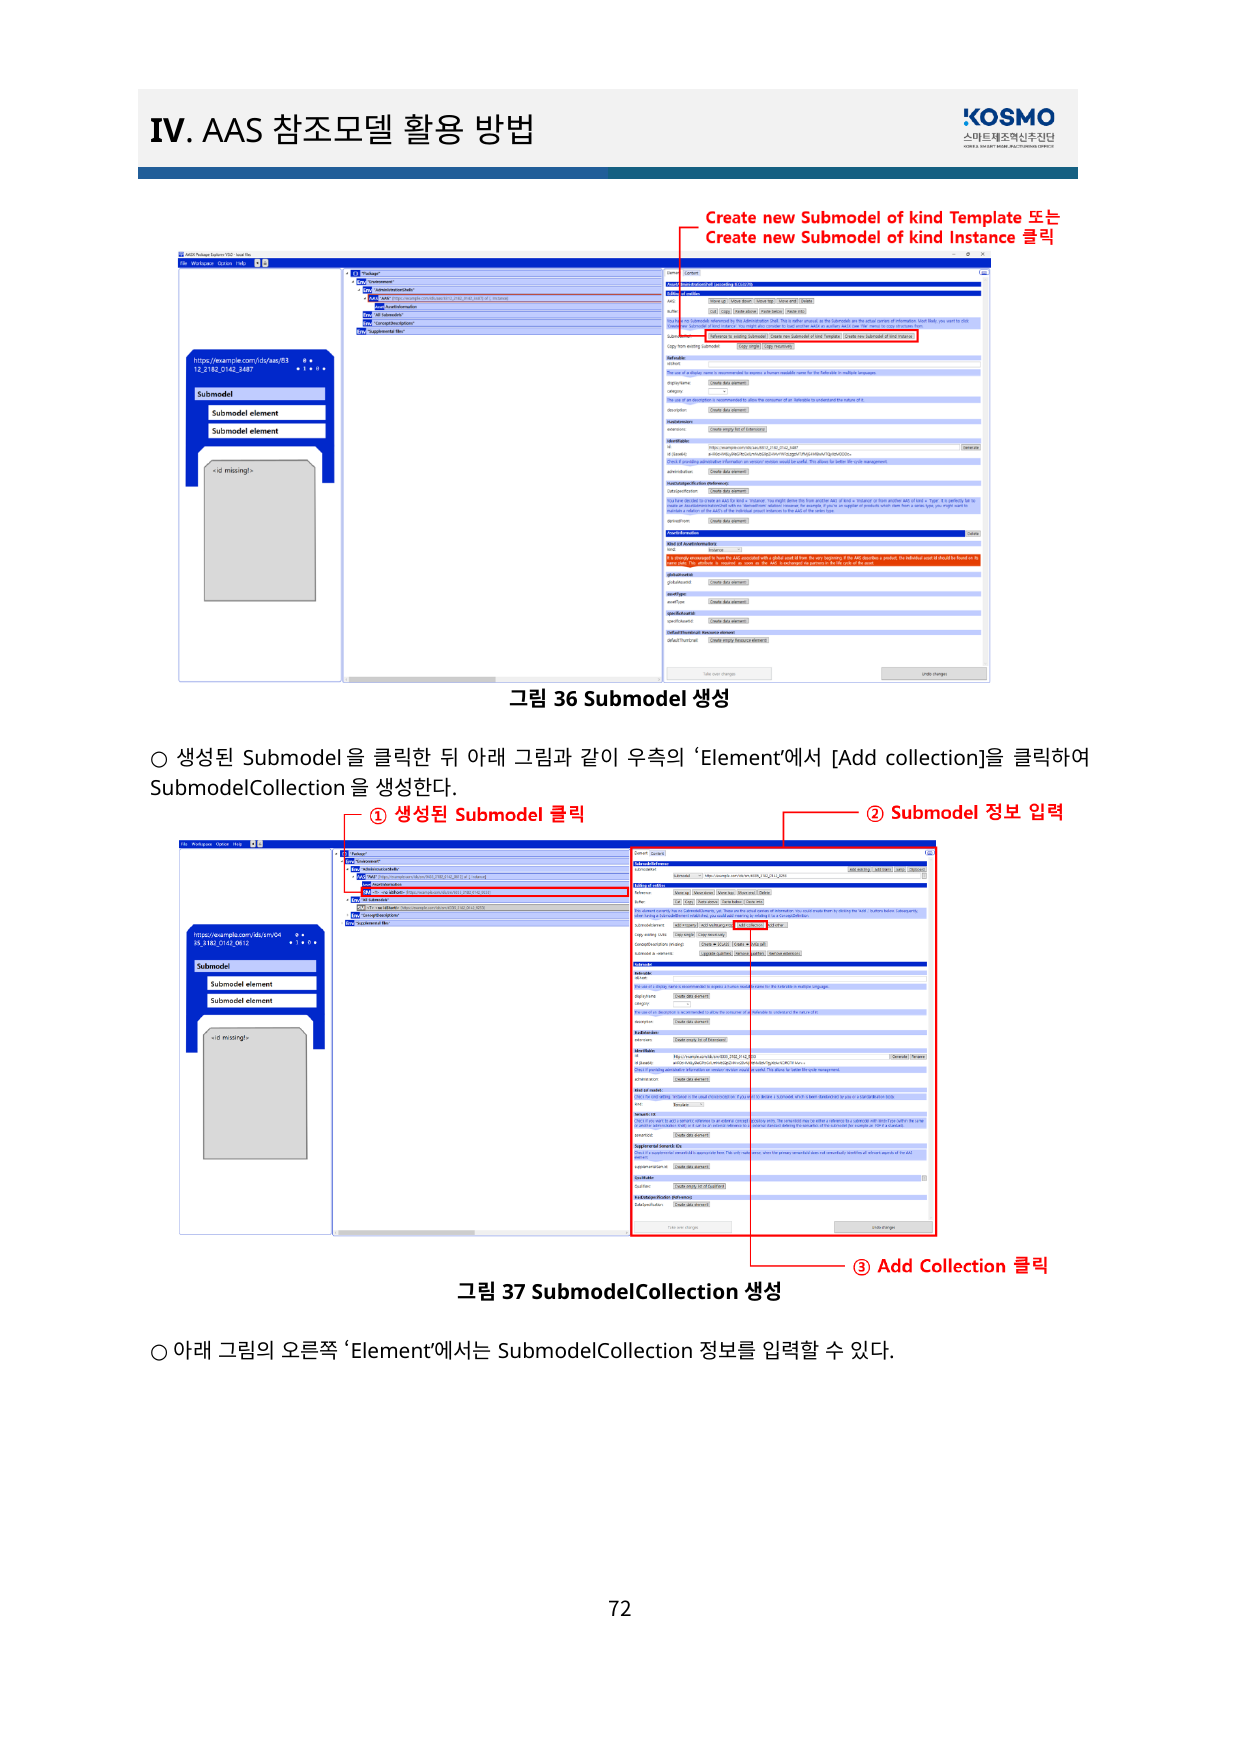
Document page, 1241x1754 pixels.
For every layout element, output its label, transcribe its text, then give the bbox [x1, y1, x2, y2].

text 그림 37 SubmodelCollection 생성 [150, 1275, 1090, 1306]
text ○ 아래 그림의 오른쪽 ‘Element’에서는 SubmodelCollection 정보를 입력할 수 있다. [150, 1334, 1090, 1364]
picture [177, 801, 1064, 1276]
picture [177, 207, 1064, 683]
picture [963, 108, 1055, 148]
text ○ 생성된 Submodel을 클릭한 뒤 아래 그림과 같이 우측의 ‘Element’에서 [Add collection]을 클릭하여 SubmodelCollection을 생성한다. [150, 741, 1090, 802]
text 그림 36 Submodel 생성 [150, 682, 1090, 713]
